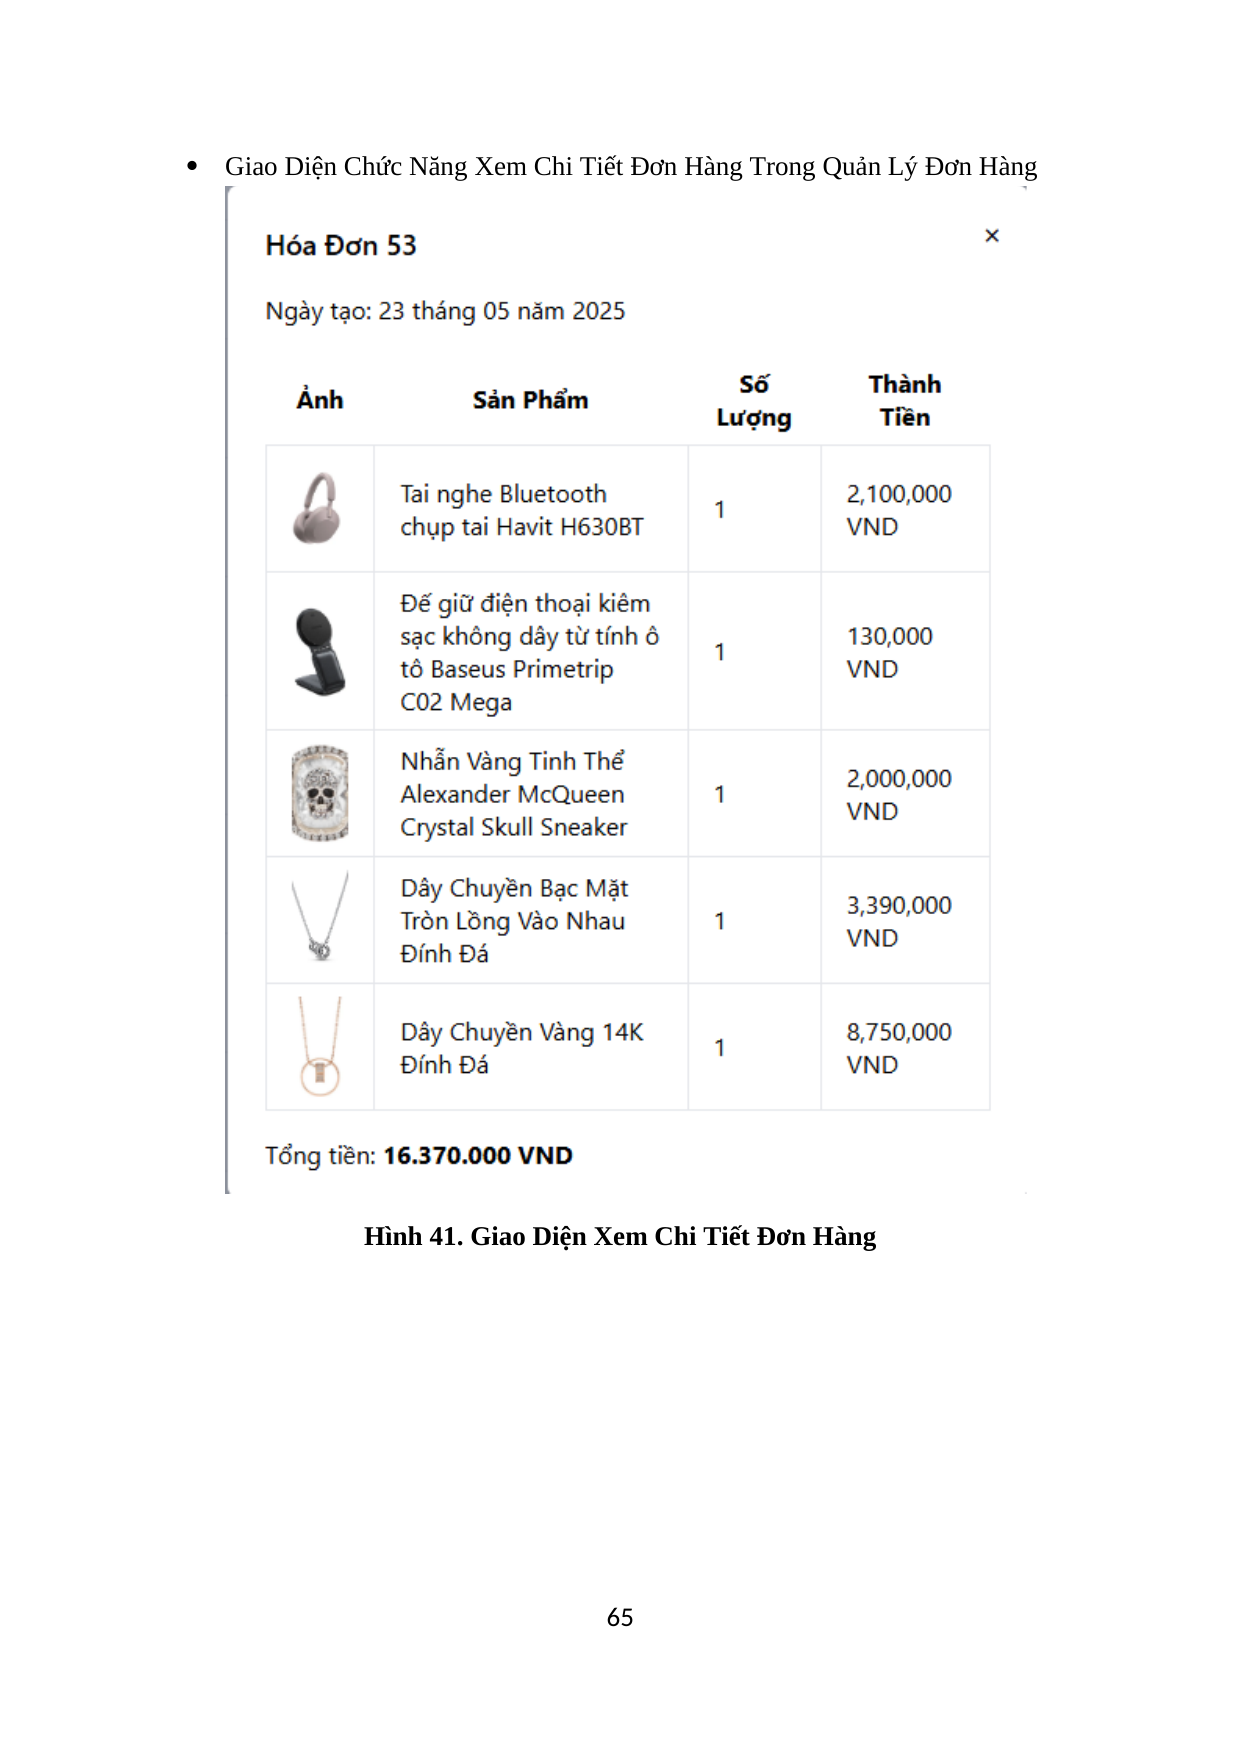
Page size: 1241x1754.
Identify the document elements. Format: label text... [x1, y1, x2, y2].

text Hình 41. Giao Diện Xem Chi Tiết Đơn Hàng [150, 1219, 1090, 1251]
list Giao Diện Chức Năng Xem Chi Tiết Đơn Hàng Trong Quản Lý Đơn Hàng [187, 150, 1090, 181]
picture [225, 186, 1027, 1194]
